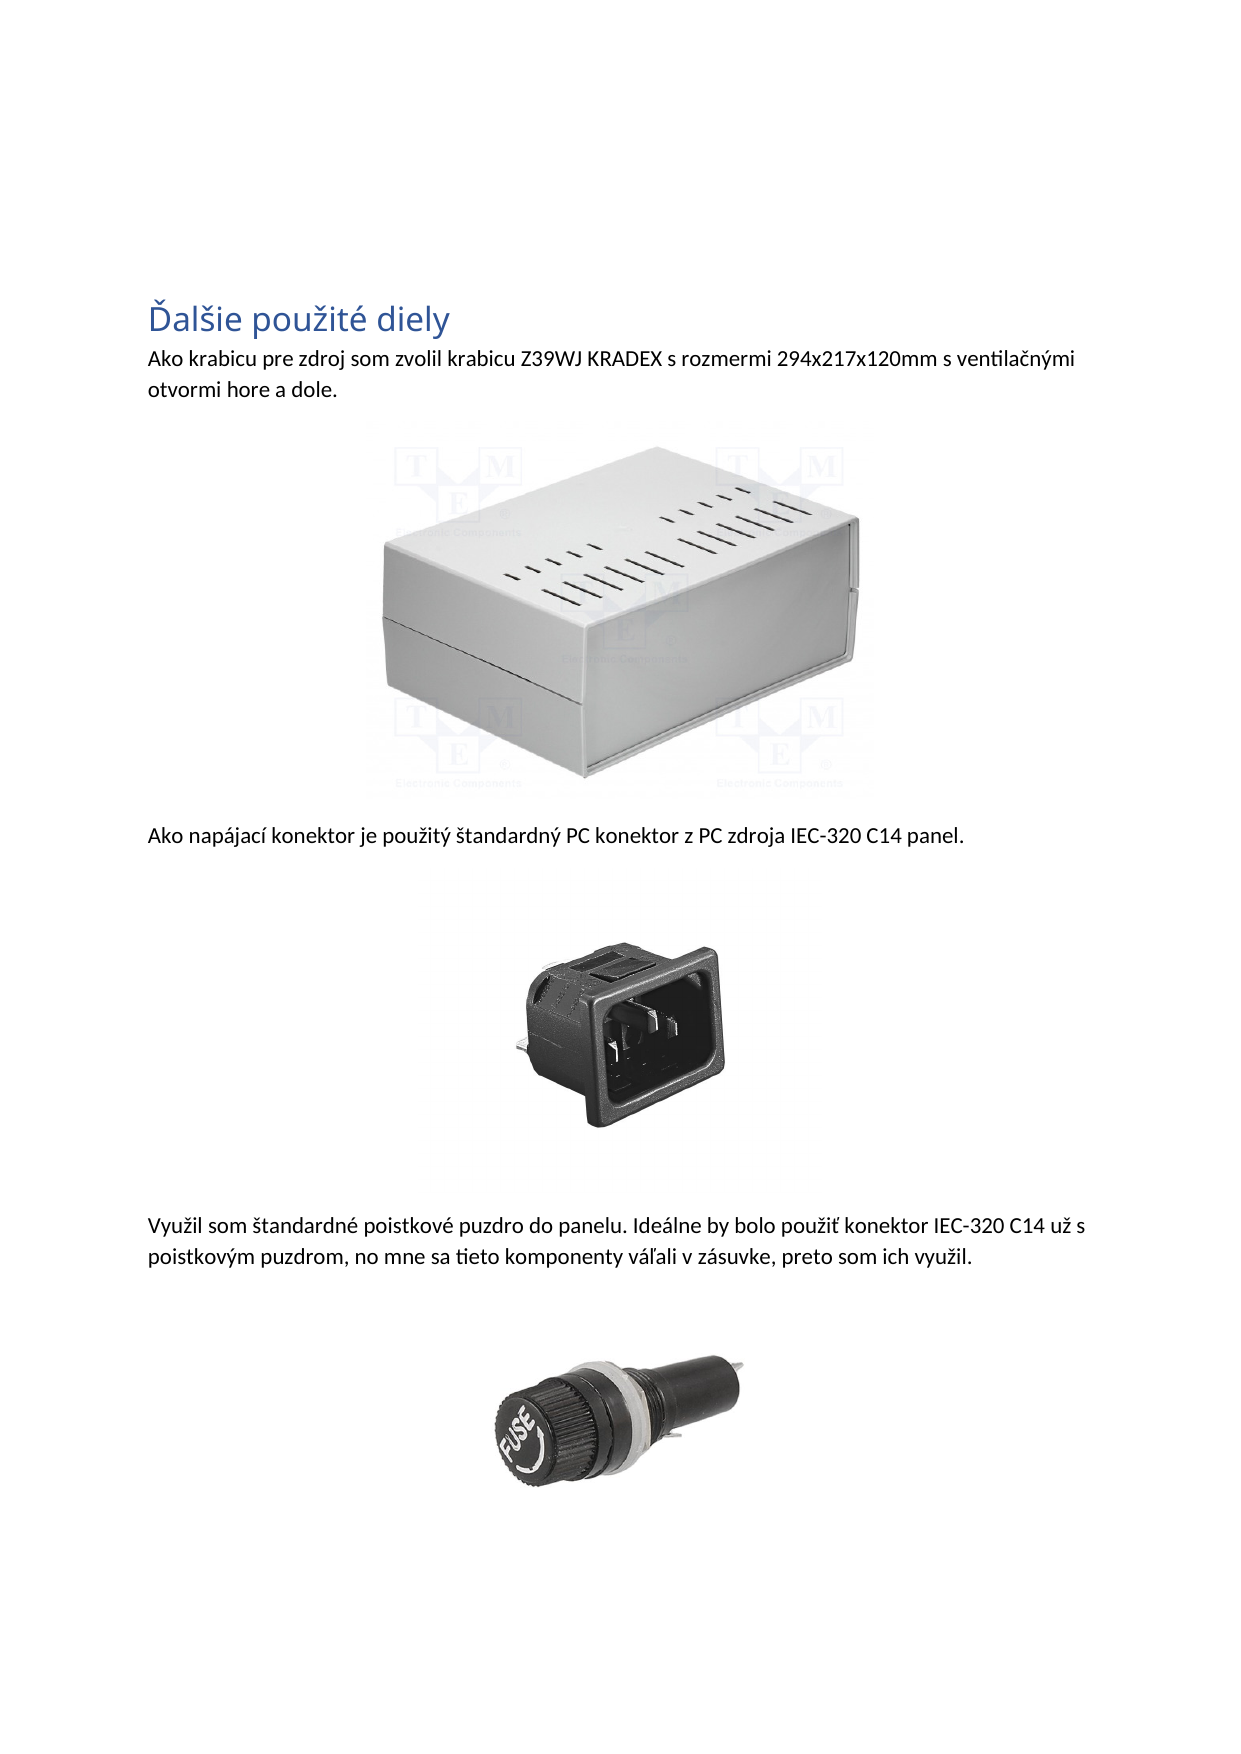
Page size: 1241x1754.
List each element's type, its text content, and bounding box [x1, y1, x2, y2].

picture [366, 421, 874, 803]
picture [480, 1288, 760, 1569]
subtitle Ďalšie použité diely [148, 296, 1093, 341]
text Využil som štandardné poistkové puzdro do panelu. Ideálne by bolo použiť konektor IEC-320 C14 už s poistkovým puzdrom, no mne sa tieto komponenty váľali v zásuvke, preto som ich využil. [148, 1212, 1093, 1270]
text Ako krabicu pre zdroj som zvolil krabicu Z39WJ KRADEX s rozmermi 294x217x120mm s ventilačnými otvormi hore a dole. [148, 344, 1093, 403]
picture [417, 868, 823, 1193]
text Ako napájací konektor je použitý štandardný PC konektor z PC zdroja IEC-320 C14 panel. [148, 821, 1093, 849]
